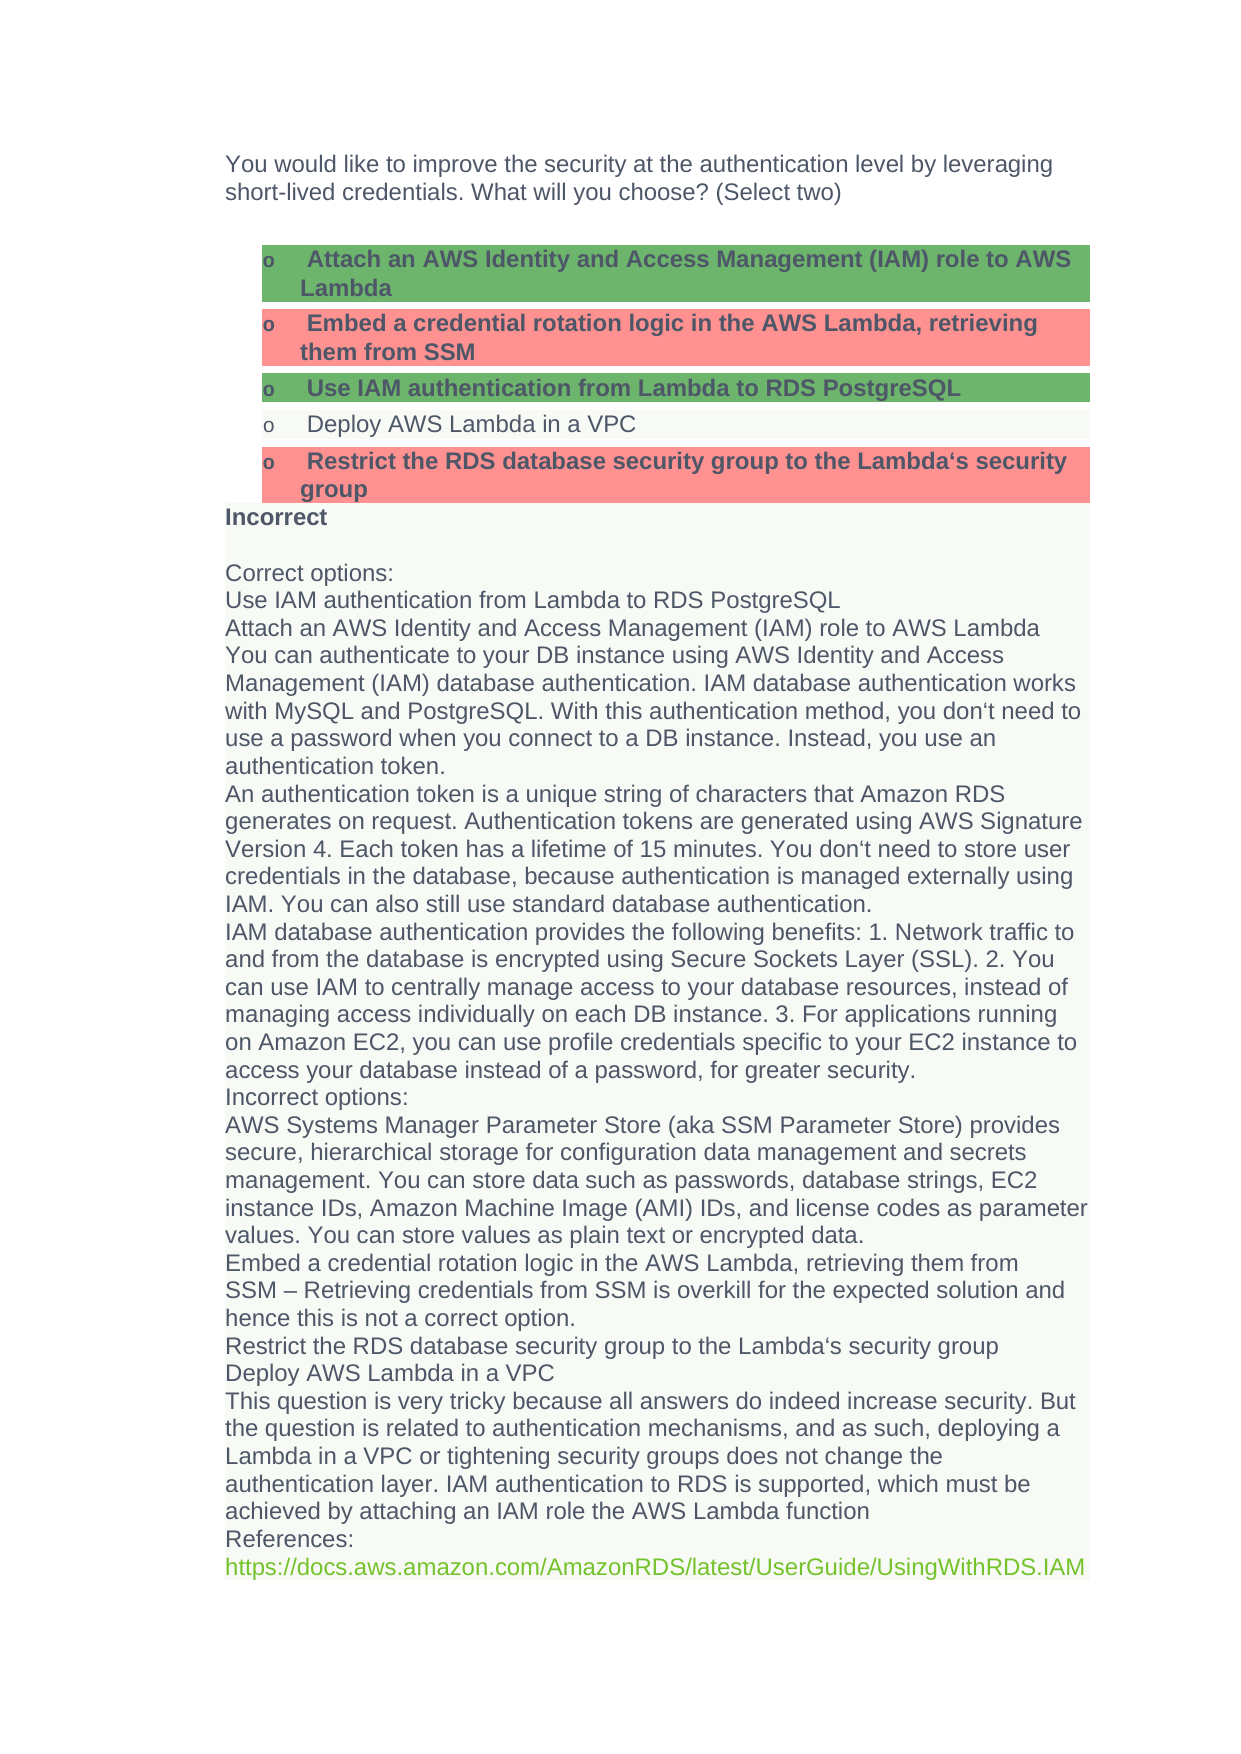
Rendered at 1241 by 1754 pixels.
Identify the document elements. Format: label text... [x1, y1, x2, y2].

list Restrict the RDS database security group to the Lambda‘s security group [262, 447, 1090, 503]
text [225, 150, 1090, 205]
list Deploy AWS Lambda in a VPC [262, 410, 1090, 439]
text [225, 559, 1090, 1580]
list Embed a credential rotation logic in the AWS Lambda, retrieving them from SSM [262, 309, 1090, 366]
list Attach an AWS Identity and Access Management (IAM) role to AWS Lambda [262, 245, 1090, 302]
text Incorrect [225, 503, 1090, 559]
list Use IAM authentication from Lambda to RDS PostgreSQL [262, 373, 1090, 402]
